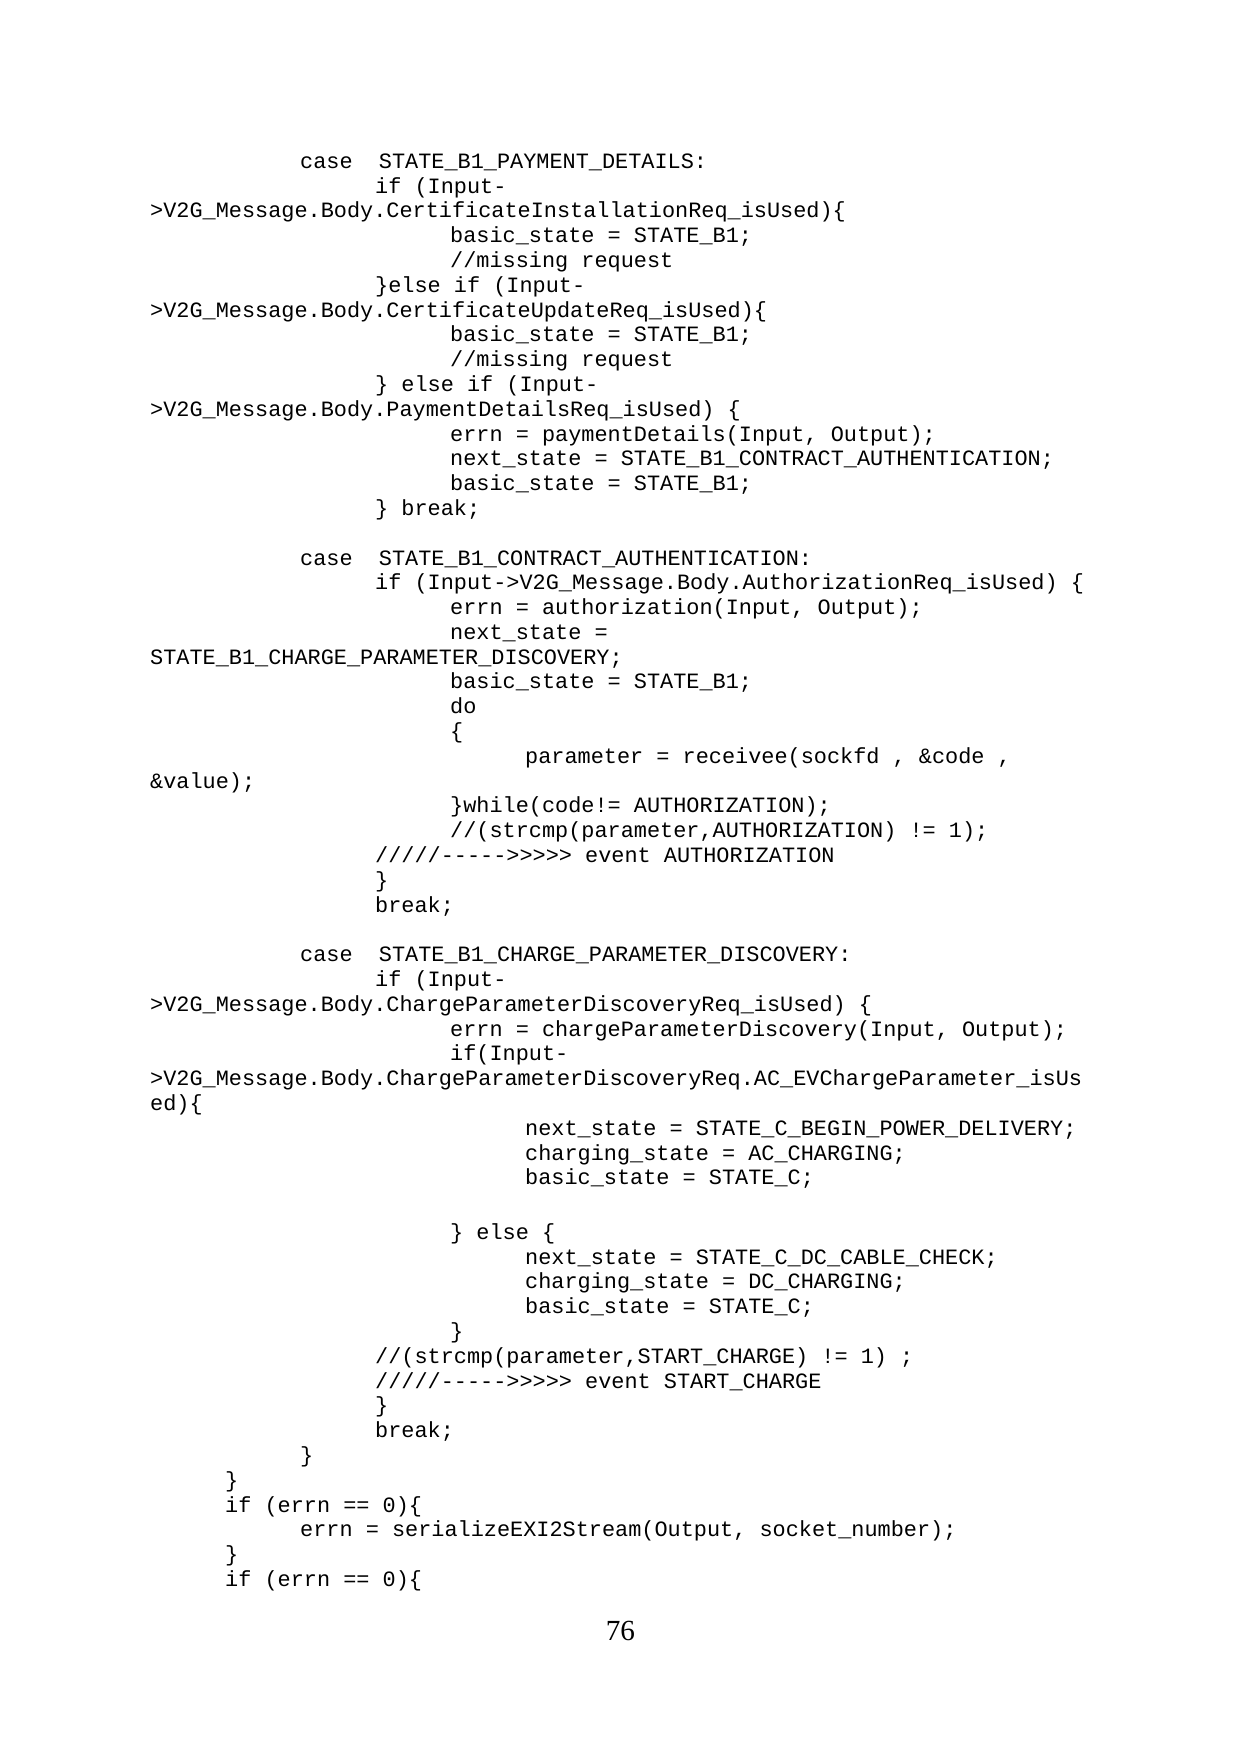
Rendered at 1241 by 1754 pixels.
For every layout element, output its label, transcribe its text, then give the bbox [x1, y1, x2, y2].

text basic_state = STATE_C; [150, 1295, 1090, 1320]
text //(strcmp(parameter,AUTHORIZATION) != 1); [150, 819, 1090, 844]
text basic_state = STATE_B1; [150, 671, 1090, 695]
text if(Input->V2G_Message.Body.ChargeParameterDiscoveryReq.AC_EVChargeParameter_isUsed){ [150, 1042, 1090, 1117]
text //(strcmp(parameter,START_CHARGE) != 1) ; [150, 1345, 1090, 1370]
text do [150, 695, 1090, 720]
text charging_state = DC_CHARGING; [150, 1271, 1090, 1295]
text errn = chargeParameterDiscovery(Input, Output); [150, 1018, 1090, 1042]
text basic_state = STATE_B1; [150, 224, 1090, 249]
text case STATE_B1_CONTRACT_AUTHENTICATION: [150, 547, 1090, 571]
text basic_state = STATE_B1; [150, 323, 1090, 348]
text }else if (Input->V2G_Message.Body.CertificateUpdateReq_isUsed){ [150, 274, 1090, 323]
text } else if (Input->V2G_Message.Body.PaymentDetailsReq_isUsed) { [150, 373, 1090, 423]
text if (Input->V2G_Message.Body.ChargeParameterDiscoveryReq_isUsed) { [150, 968, 1090, 1018]
text /////----->>>>> event AUTHORIZATION [150, 844, 1090, 869]
text break; [150, 894, 1090, 918]
text next_state = STATE_C_BEGIN_POWER_DELIVERY; [150, 1117, 1090, 1142]
text //missing request [150, 249, 1090, 274]
text if (errn == 0){ [150, 1494, 1090, 1518]
text basic_state = STATE_B1; [150, 472, 1090, 497]
text case STATE_B1_PAYMENT_DETAILS: [150, 150, 1090, 175]
text next_state = STATE_C_DC_CABLE_CHECK; [150, 1246, 1090, 1271]
text } [150, 1543, 1090, 1568]
text case STATE_B1_CHARGE_PARAMETER_DISCOVERY: [150, 943, 1090, 968]
text errn = serializeEXI2Stream(Output, socket_number); [150, 1518, 1090, 1543]
text errn = authorization(Input, Output); [150, 596, 1090, 621]
text errn = paymentDetails(Input, Output); [150, 423, 1090, 447]
text //missing request [150, 348, 1090, 373]
text if (Input->V2G_Message.Body.AuthorizationReq_isUsed) { [150, 571, 1090, 596]
text if (errn == 0){ [150, 1568, 1090, 1593]
text } [150, 1444, 1090, 1469]
text } [150, 1469, 1090, 1494]
text parameter = receivee(sockfd , &code , &value); [150, 745, 1090, 794]
text if (Input->V2G_Message.Body.CertificateInstallationReq_isUsed){ [150, 175, 1090, 224]
text charging_state = AC_CHARGING; [150, 1142, 1090, 1166]
text break; [150, 1419, 1090, 1444]
text } [150, 1320, 1090, 1345]
text next_state = STATE_B1_CHARGE_PARAMETER_DISCOVERY; [150, 621, 1090, 671]
text }while(code!= AUTHORIZATION); [150, 794, 1090, 819]
text /////----->>>>> event START_CHARGE [150, 1370, 1090, 1394]
text } [150, 869, 1090, 894]
text } break; [150, 497, 1090, 522]
text { [150, 720, 1090, 745]
text basic_state = STATE_C; [150, 1166, 1090, 1191]
text } [150, 1394, 1090, 1419]
text } else { [150, 1221, 1090, 1246]
text next_state = STATE_B1_CONTRACT_AUTHENTICATION; [150, 447, 1090, 472]
